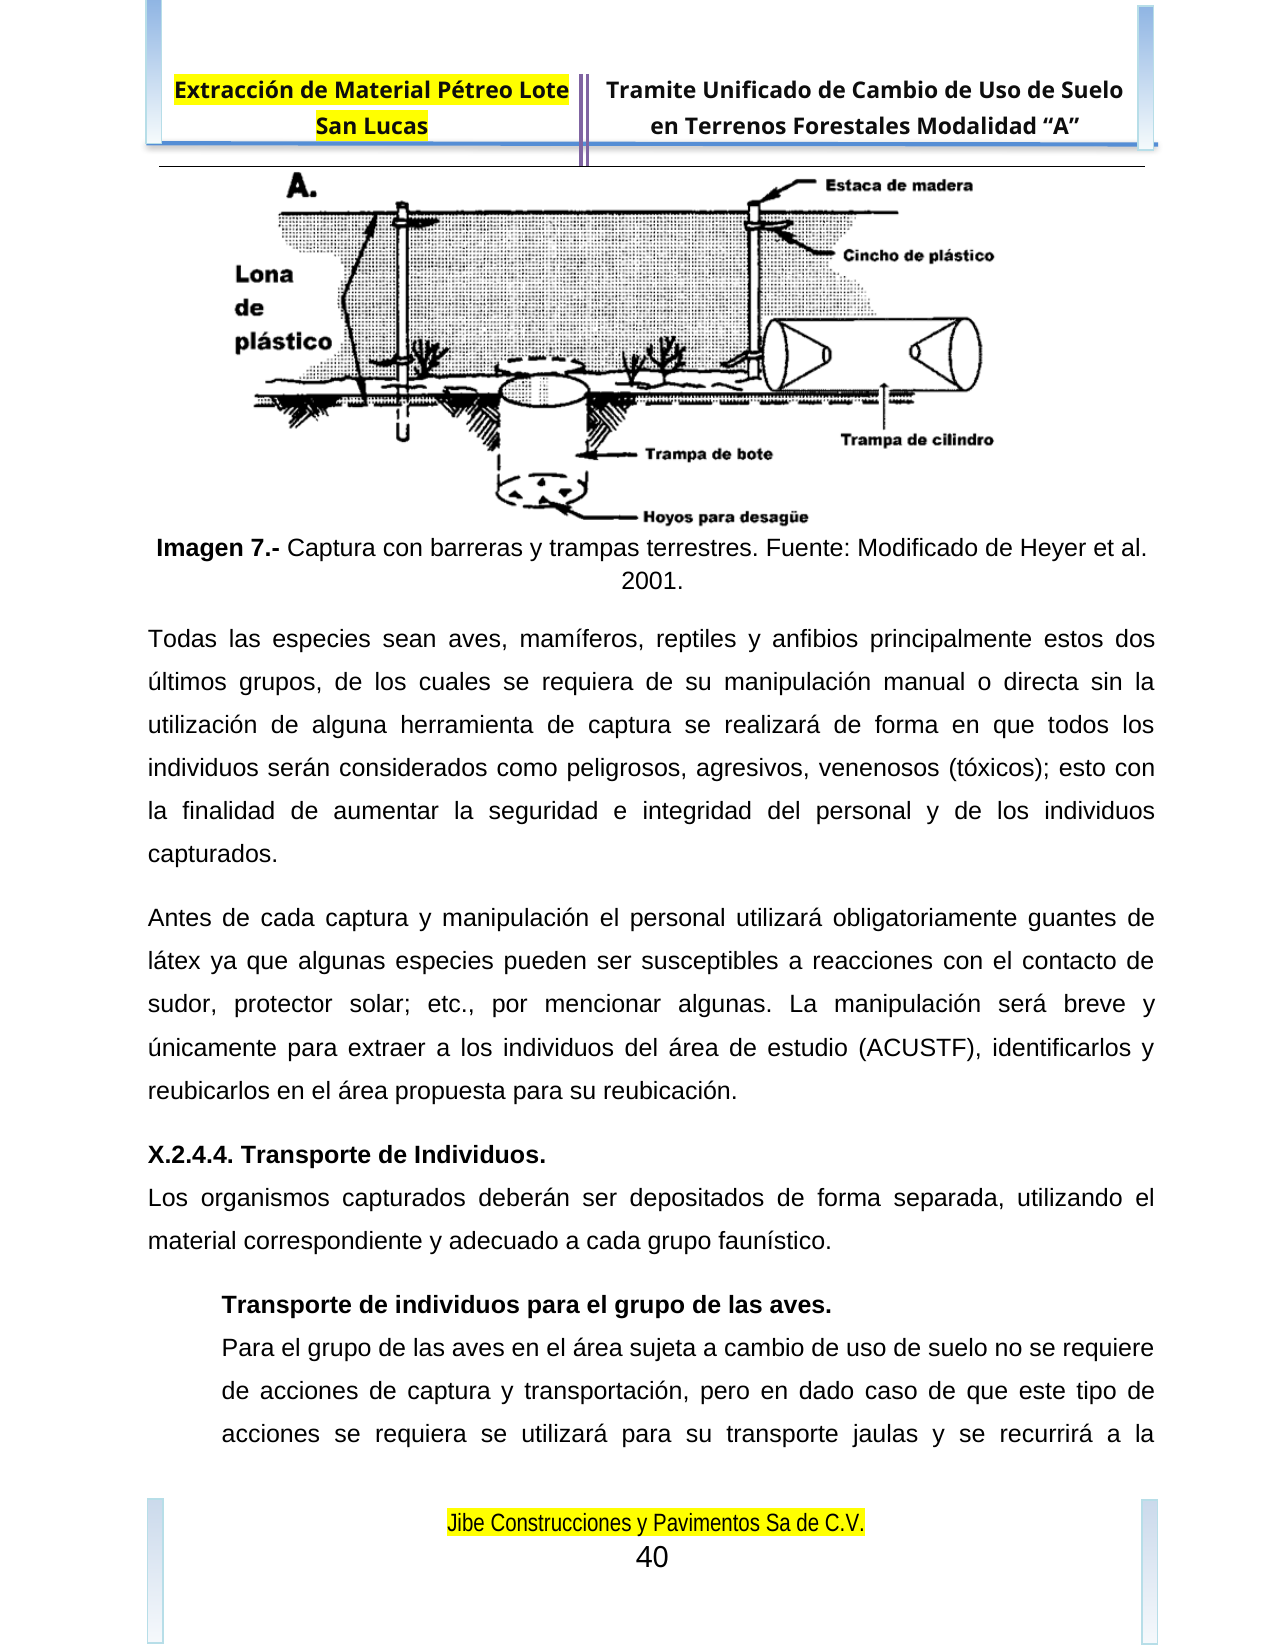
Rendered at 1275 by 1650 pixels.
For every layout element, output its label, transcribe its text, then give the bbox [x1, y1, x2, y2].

text Transporte de individuos para el grupo de las aves. [148, 1290, 1157, 1319]
text Los organismos capturados deberán ser depositados de forma separada, utilizando el material correspondiente y adecuado a cada grupo faunístico. [148, 1183, 1157, 1255]
text Antes de cada captura y manipulación el personal utilizará obligatoriamente guantes de látex ya que algunas especies pueden ser susceptibles a reacciones con el contacto de sudor, protector solar; etc., por mencionar algunas. La manipulación será breve y únicamente para extraer a los individuos del área de estudio (ACUSTF), identificarlos y reubicarlos en el área propuesta para su reubicación. [148, 903, 1157, 1104]
text Todas las especies sean aves, mamíferos, reptiles y anfibios principalmente estos dos últimos grupos, de los cuales se requiera de su manipulación manual o directa sin la utilización de alguna herramienta de captura se realizará de forma en que todos los individuos serán considerados como peligrosos, agresivos, venenosos (tóxicos); esto con la finalidad de aumentar la seguridad e integridad del personal y de los individuos capturados. [148, 624, 1157, 868]
subtitle X.2.4.4. Transporte de Individuos. [148, 1140, 1157, 1168]
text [221, 1333, 1157, 1448]
text Imagen 7.- Captura con barreras y trampas terrestres. Fuente: Modificado de Heyer et al. 2001. [148, 533, 1157, 594]
picture [222, 171, 1011, 529]
